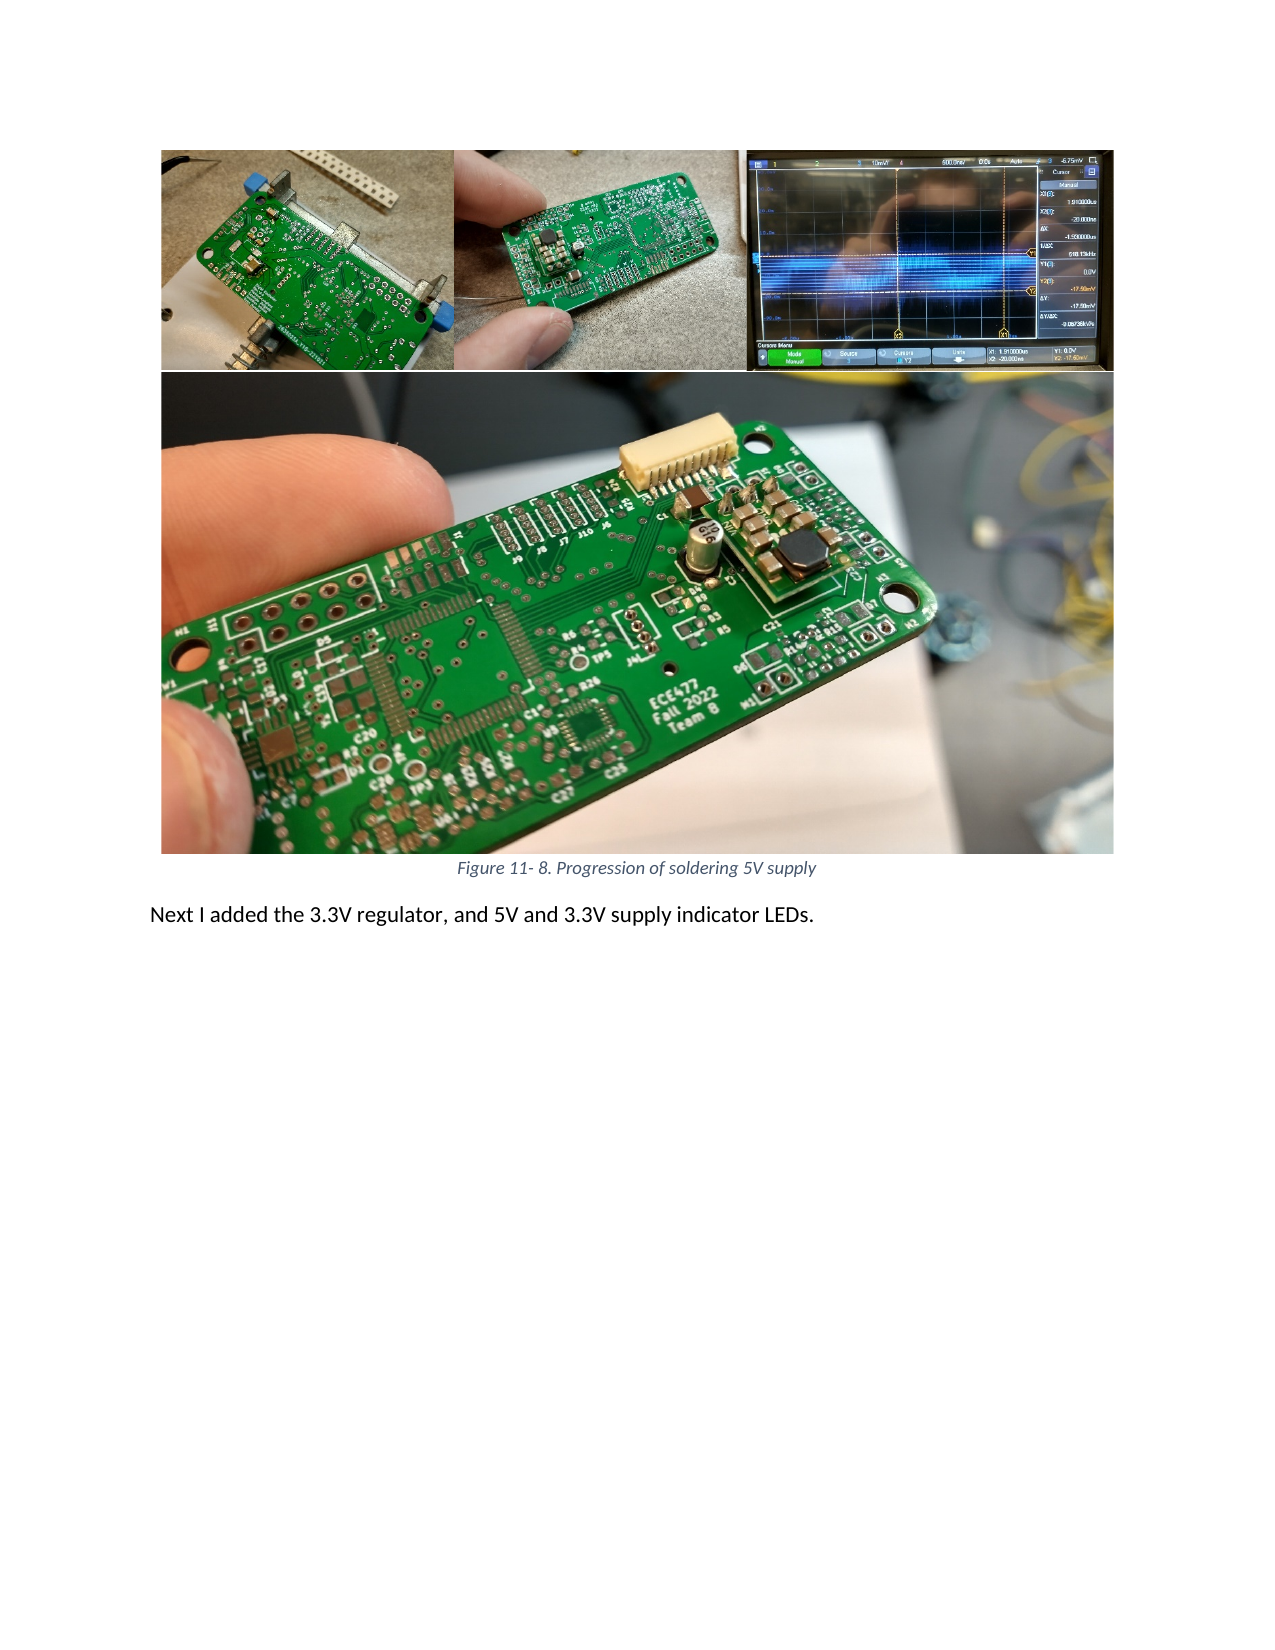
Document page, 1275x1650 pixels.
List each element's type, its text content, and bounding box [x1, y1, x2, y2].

picture [161, 372, 1114, 854]
text Figure 11- 8. Progression of soldering 5V supply [150, 856, 1125, 879]
picture [161, 150, 1114, 371]
text Next I added the 3.3V regulator, and 5V and 3.3V supply indicator LEDs. [150, 900, 1125, 928]
